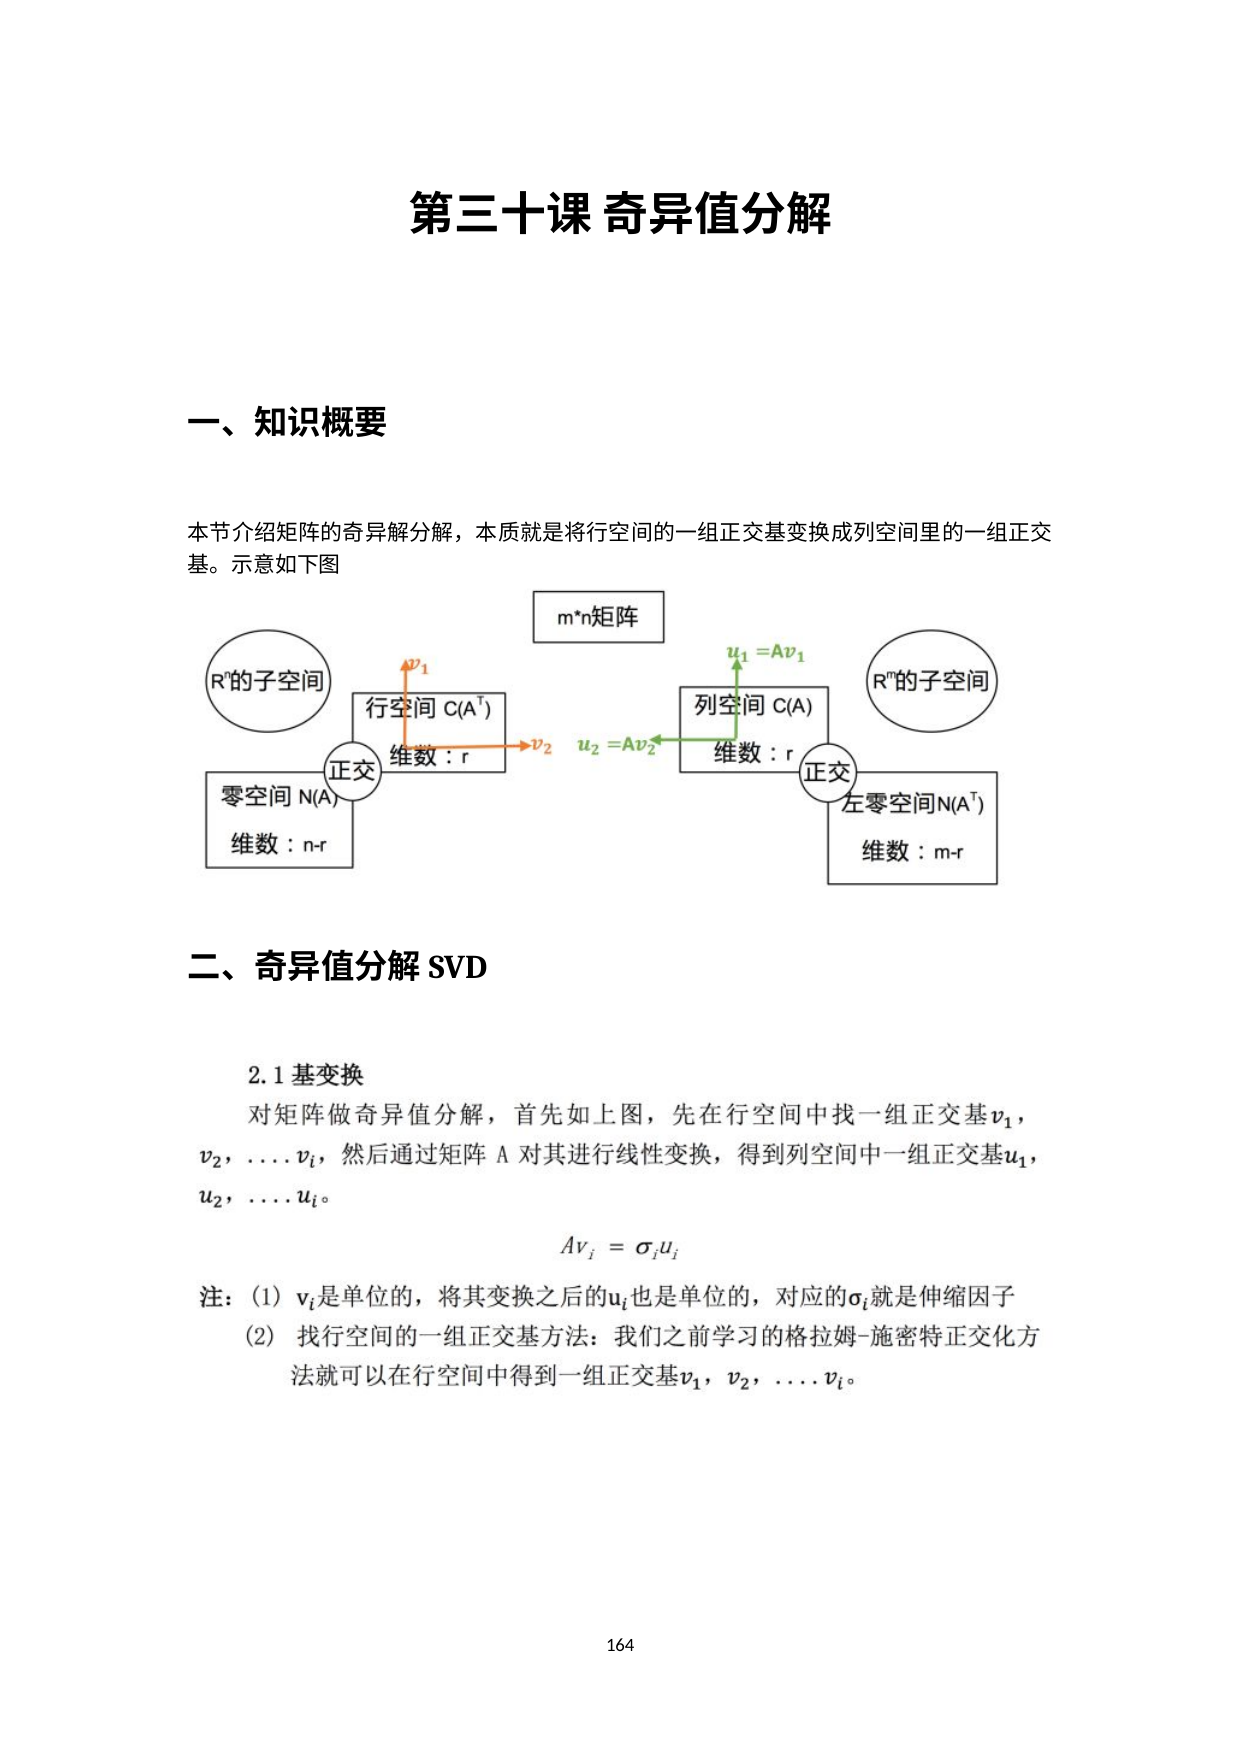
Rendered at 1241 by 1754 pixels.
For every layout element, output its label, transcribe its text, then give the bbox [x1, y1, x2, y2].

picture [187, 1058, 1053, 1403]
subtitle 第三十课 奇异值分解 [187, 162, 1053, 259]
picture [187, 579, 1053, 899]
subtitle 二、奇异值分解 SVD [187, 932, 1053, 997]
text 本节介绍矩阵的奇异解分解，本质就是将行空间的一组正交基变换成列空间里的一组正交基。示意如下图 [187, 514, 1053, 579]
subtitle 一、知识概要 [187, 387, 1053, 452]
